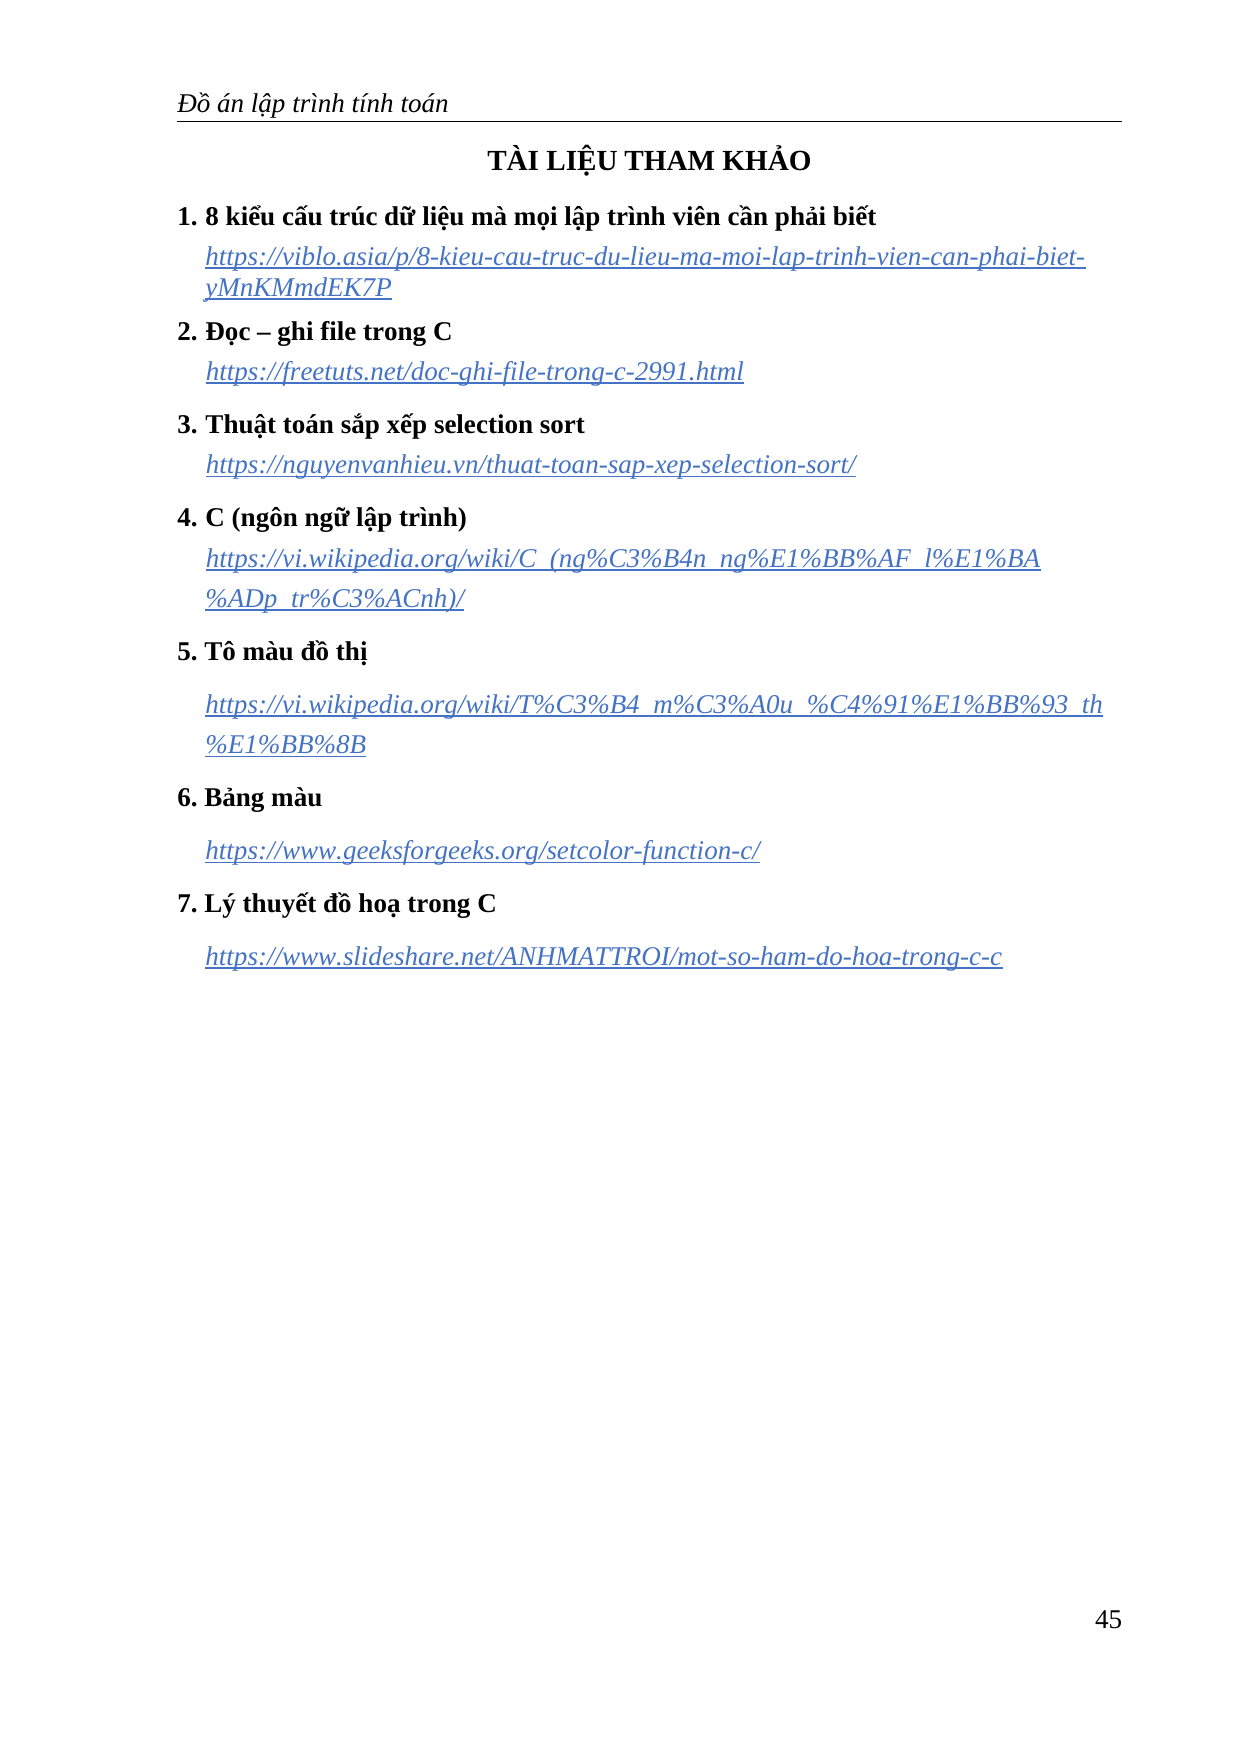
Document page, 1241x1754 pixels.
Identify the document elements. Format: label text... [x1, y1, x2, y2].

text https://www.slideshare.net/ANHMATTROI/mot-so-ham-do-hoa-trong-c-c [205, 940, 1122, 971]
text 6. Bảng màu [177, 781, 1122, 813]
text 5. Tô màu đồ thị [177, 635, 1122, 666]
text https://freetuts.net/doc-ghi-file-trong-c-2991.html [177, 355, 1122, 386]
text https://vi.wikipedia.org/wiki/T%C3%B4_m%C3%A0u_%C4%91%E1%BB%93_th%E1%BB%8B [205, 688, 1122, 760]
list C (ngôn ngữ lập trình) [177, 501, 1122, 533]
text 7. Lý thuyết đồ hoạ trong C [177, 887, 1122, 918]
title TÀI LIỆU THAM KHẢO [177, 143, 1122, 177]
text https://www.geeksforgeeks.org/setcolor-function-c/ [205, 834, 1122, 866]
list Đọc – ghi file trong C [177, 315, 1122, 346]
list 8 kiểu cấu trúc dữ liệu mà mọi lập trình viên cần phải biết [177, 199, 1122, 231]
text https://viblo.asia/p/8-kieu-cau-truc-du-lieu-ma-moi-lap-trinh-vien-can-phai-biet-yMnKMmdEK7P [205, 240, 1122, 302]
list Thuật toán sắp xếp selection sort [177, 408, 1122, 439]
text https://nguyenvanhieu.vn/thuat-toan-sap-xep-selection-sort/ [177, 448, 1122, 480]
text https://vi.wikipedia.org/wiki/C_(ng%C3%B4n_ng%E1%BB%AF_l%E1%BA%ADp_tr%C3%ACnh)/ [205, 542, 1122, 613]
